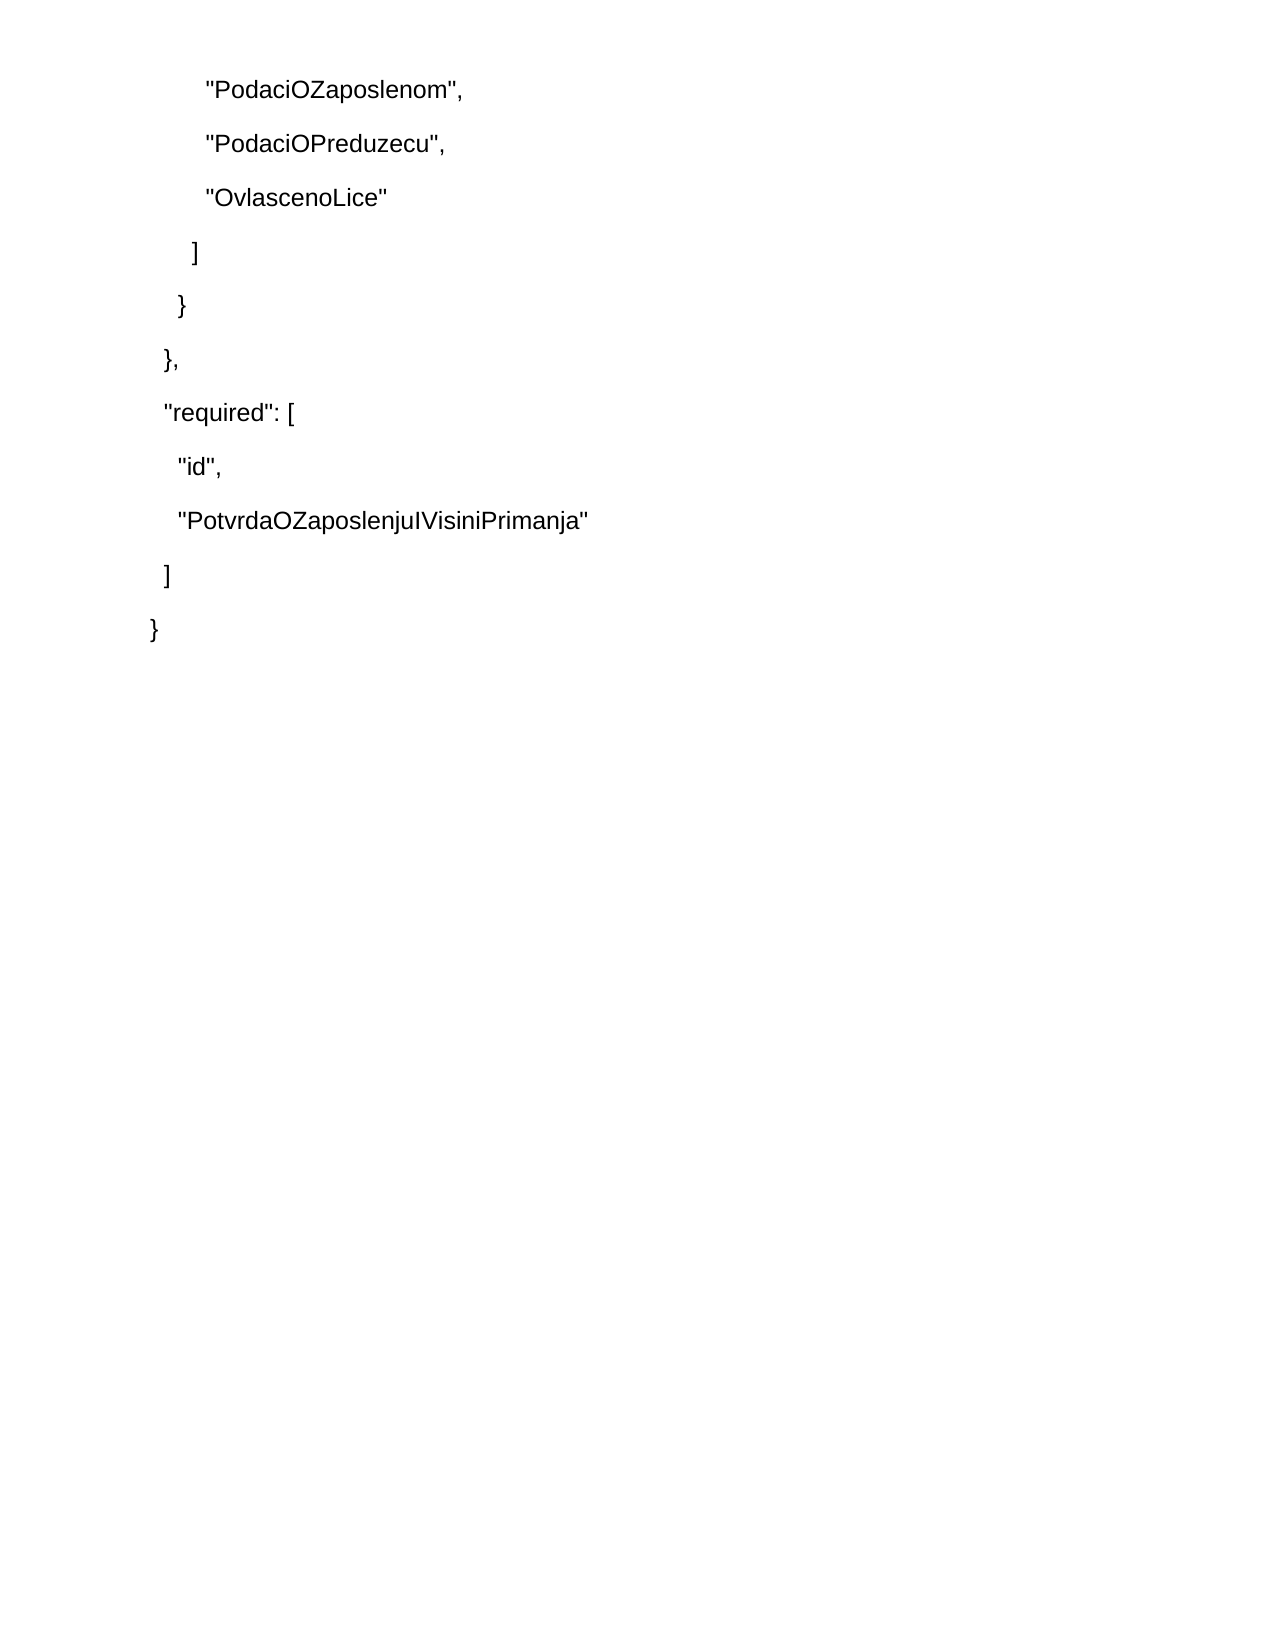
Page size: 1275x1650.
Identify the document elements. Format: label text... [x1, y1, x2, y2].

text "id", [150, 452, 1125, 481]
text "required": [ [150, 398, 1125, 427]
text "OvlascenoLice" [150, 183, 1125, 211]
text ] [150, 560, 1125, 588]
text "PodaciOZaposlenom", [150, 75, 1125, 104]
text "PotvrdaOZaposlenjuIVisiniPrimanja" [150, 506, 1125, 534]
text } [150, 613, 1125, 642]
text } [150, 290, 1125, 319]
text "PodaciOPreduzecu", [150, 129, 1125, 158]
text }, [150, 344, 1125, 373]
text ] [150, 237, 1125, 265]
